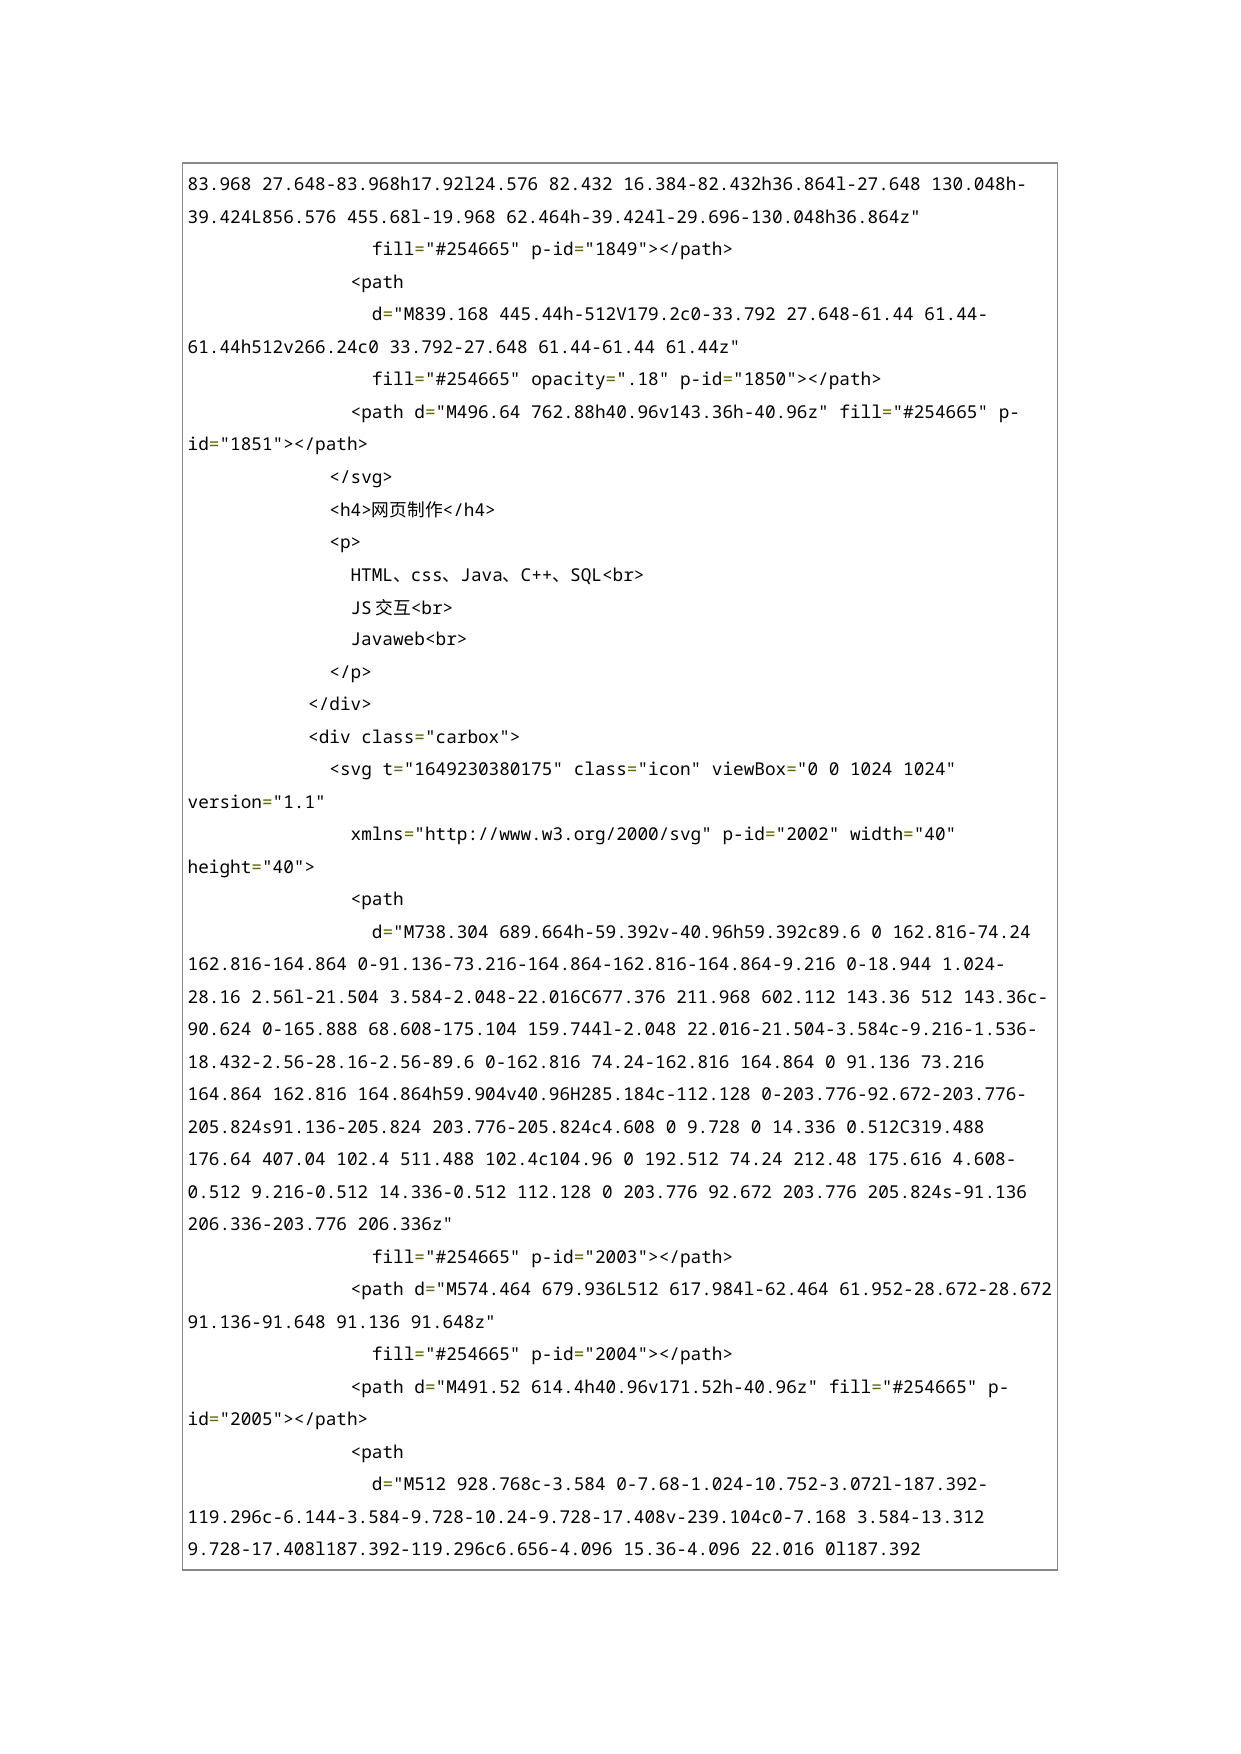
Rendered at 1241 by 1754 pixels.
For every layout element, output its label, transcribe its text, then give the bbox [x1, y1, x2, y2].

text fill="#254665" p-id="1849"></path> [187, 233, 1053, 265]
text d="M839.168 445.44h-512V179.2c0-33.792 27.648-61.44 61.44-61.44h512v266.24c0 33.792-27.648 61.44-61.44 61.44z" [187, 298, 1053, 363]
text fill="#254665" p-id="2004"></path> [187, 1338, 1053, 1370]
text <path d="M574.464 679.936L512 617.984l-62.464 61.952-28.672-28.672 91.136-91.648 91.136 91.648z" [187, 1273, 1053, 1338]
text </svg> [187, 460, 1053, 493]
text <svg t="1649230380175" class="icon" viewBox="0 0 1024 1024" version="1.1" [187, 753, 1053, 818]
text <h4>网页制作</h4> [187, 493, 1053, 525]
text HTML、css、Java、C++、SQL<br> [187, 558, 1053, 590]
text d="M738.304 689.664h-59.392v-40.96h59.392c89.6 0 162.816-74.24 162.816-164.864 0-91.136-73.216-164.864-162.816-164.864-9.216 0-18.944 1.024-28.16 2.56l-21.504 3.584-2.048-22.016C677.376 211.968 602.112 143.36 512 143.36c-90.624 0-165.888 68.608-175.104 159.744l-2.048 22.016-21.504-3.584c-9.216-1.536-18.432-2.56-28.16-2.56-89.6 0-162.816 74.24-162.816 164.864 0 91.136 73.216 164.864 162.816 164.864h59.904v40.96H285.184c-112.128 0-203.776-92.672-203.776-205.824s91.136-205.824 203.776-205.824c4.608 0 9.728 0 14.336 0.512C319.488 176.64 407.04 102.4 511.488 102.4c104.96 0 192.512 74.24 212.48 175.616 4.608-0.512 9.216-0.512 14.336-0.512 112.128 0 203.776 92.672 203.776 205.824s-91.136 206.336-203.776 206.336z" [187, 915, 1053, 1240]
text fill="#254665" p-id="2003"></path> [187, 1240, 1053, 1273]
text </div> [187, 688, 1053, 720]
text fill="#254665" opacity=".18" p-id="1850"></path> [187, 363, 1053, 395]
text xmlns="http://www.w3.org/2000/svg" p-id="2002" width="40" height="40"> [187, 818, 1053, 883]
text <p> [187, 525, 1053, 558]
text <path [187, 265, 1053, 298]
text <path [187, 883, 1053, 915]
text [183, 164, 1057, 233]
text <div class="carbox"> [187, 720, 1053, 753]
text <path d="M496.64 762.88h40.96v143.36h-40.96z" fill="#254665" p-id="1851"></path> [187, 395, 1053, 460]
text Javaweb<br> [187, 623, 1053, 655]
text <path d="M491.52 614.4h40.96v171.52h-40.96z" fill="#254665" p-id="2005"></path> [187, 1370, 1053, 1435]
text <path [187, 1435, 1053, 1462]
text </p> [187, 655, 1053, 688]
text JS交互<br> [187, 590, 1053, 623]
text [183, 1462, 1057, 1569]
